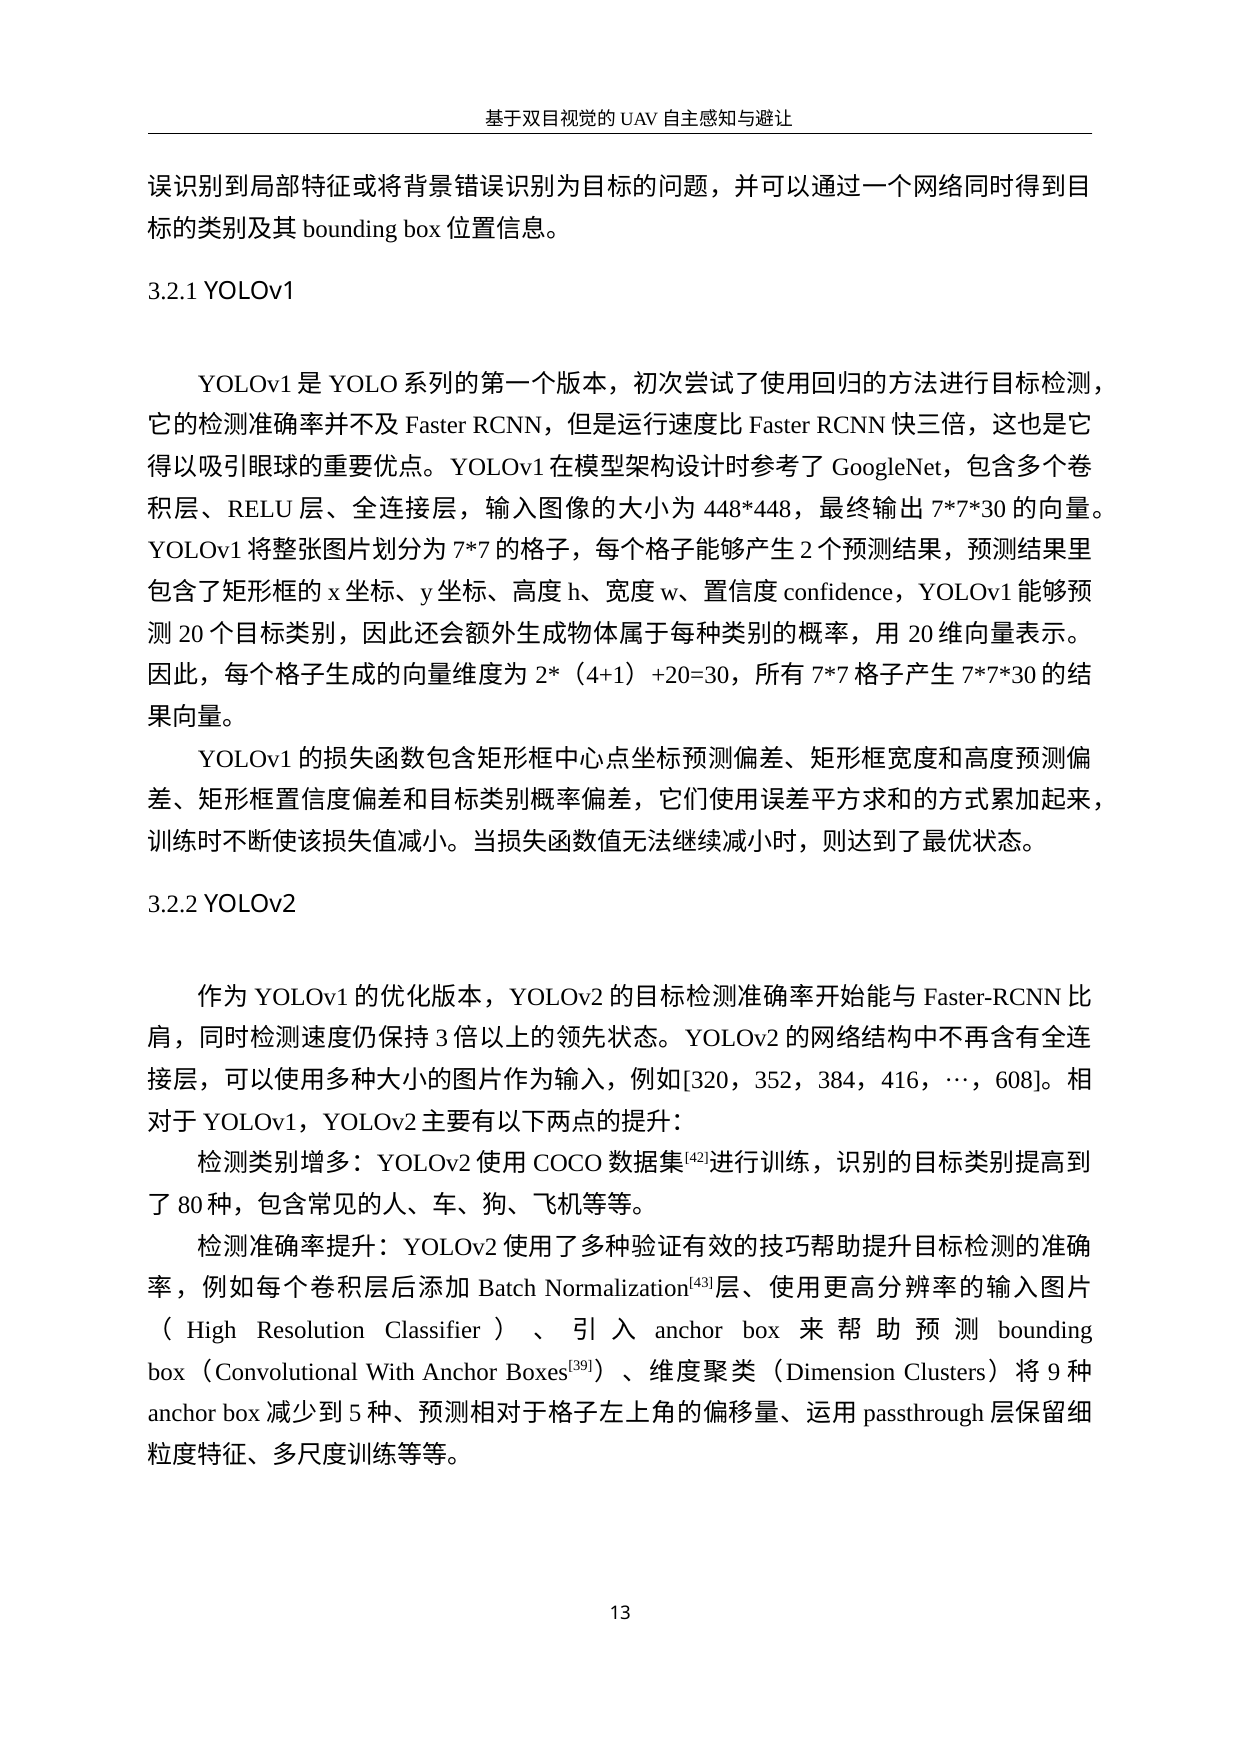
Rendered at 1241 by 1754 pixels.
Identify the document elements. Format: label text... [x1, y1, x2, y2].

list 检测准确率提升：YOLOv2使用了多种验证有效的技巧帮助提升目标检测的准确率，例如每个卷积层后添加Batch Normalization[43]层、使用更高分辨率的输入图片（High Resolution Classifier）、引入anchor box来帮助预测bounding box（Convolutional With Anchor Boxes[39]）、维度聚类（Dimension Clusters）将9种anchor box减少到5种、预测相对于格子左上角的偏移量、运用passthrough层保留细粒度特征、多尺度训练等等。 [148, 1222, 1092, 1472]
subtitle 3.2.2 YOLOv2 [148, 886, 1092, 920]
list YOLOv1是YOLO系列的第一个版本，初次尝试了使用回归的方法进行目标检测，它的检测准确率并不及Faster RCNN，但是运行速度比Faster RCNN快三倍，这也是它得以吸引眼球的重要优点。YOLOv1在模型架构设计时参考了GoogleNet，包含多个卷积层、RELU层、全连接层，输入图像的大小为448*448，最终输出7*7*30的向量。YOLOv1将整张图片划分为7*7的格子，每个格子能够产生2个预测结果，预测结果里包含了矩形框的x坐标、y坐标、高度h、宽度w、置信度confidence，YOLOv1能够预测20个目标类别，因此还会额外生成物体属于每种类别的概率，用20维向量表示。因此，每个格子生成的向量维度为2*（4+1）+20=30，所有7*7格子产生7*7*30的结果向量。 [148, 359, 1092, 734]
list 作为YOLOv1的优化版本，YOLOv2的目标检测准确率开始能与Faster-RCNN比肩，同时检测速度仍保持3倍以上的领先状态。YOLOv2的网络结构中不再含有全连接层，可以使用多种大小的图片作为输入，例如[320，352，384，416，···，608]。相对于YOLOv1，YOLOv2主要有以下两点的提升： [148, 972, 1092, 1138]
list 检测类别增多：YOLOv2使用COCO数据集[42]进行训练，识别的目标类别提高到了80种，包含常见的人、车、狗、飞机等等。 [148, 1138, 1092, 1222]
subtitle 3.2.1 YOLOv1 [148, 273, 1092, 307]
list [148, 162, 1092, 246]
list YOLOv1的损失函数包含矩形框中心点坐标预测偏差、矩形框宽度和高度预测偏差、矩形框置信度偏差和目标类别概率偏差，它们使用误差平方求和的方式累加起来，训练时不断使该损失值减小。当损失函数值无法继续减小时，则达到了最优状态。 [148, 734, 1092, 859]
